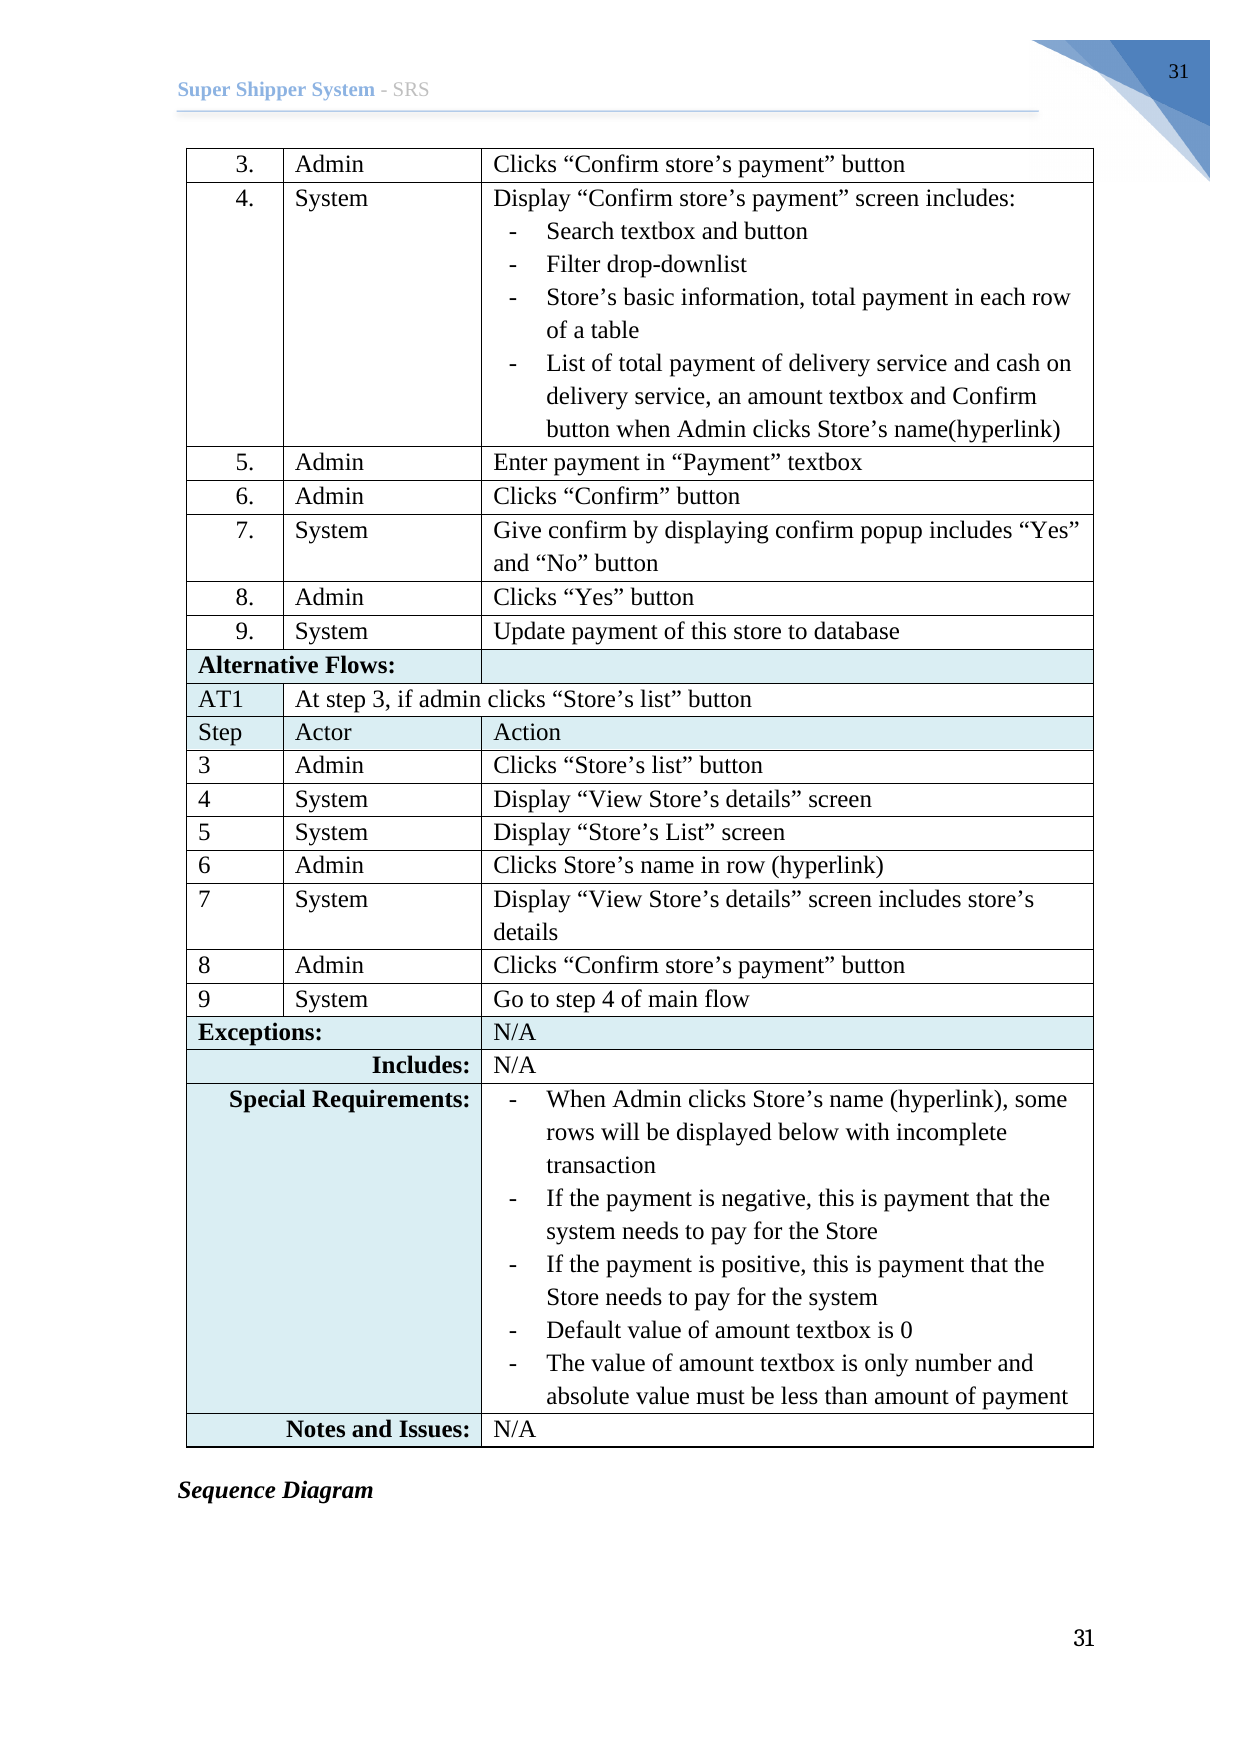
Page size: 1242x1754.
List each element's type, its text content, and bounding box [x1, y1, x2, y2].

table_cell System [284, 984, 481, 1016]
table_cell Admin [284, 149, 481, 182]
table_cell Update payment of this store to database [482, 616, 1093, 649]
table_cell Give confirm by displaying confirm popup includes “Yes” and “No” button [482, 515, 1093, 581]
table_cell Display “Store’s List” screen [482, 817, 1093, 849]
table_cell Clicks “Confirm” button [482, 481, 1093, 514]
table_cell 6 [187, 851, 283, 883]
table_cell 4 [187, 784, 283, 816]
table_cell N/A [482, 1017, 1093, 1049]
table_cell [482, 650, 1093, 683]
table_cell 3 [187, 751, 283, 783]
table_cell At step 3, if admin clicks “Store’s list” button [284, 684, 1093, 716]
table_cell 8 [187, 950, 283, 983]
table_cell 7 [187, 884, 283, 949]
table_cell 9 [187, 984, 283, 1016]
table_cell 5 [187, 817, 283, 849]
text Sequence Diagram [177, 1475, 1094, 1504]
table_cell Admin [284, 582, 481, 615]
table_cell Clicks “Confirm store’s payment” button [482, 149, 1093, 182]
table_cell Action [482, 717, 1093, 749]
table_cell Actor [284, 717, 481, 749]
table_cell Admin [284, 751, 481, 783]
table_cell When Admin clicks Store’s name (hyperlink), some rows will be displayed below with incomplete transaction If the payment is negative, this is payment that the system needs to pay for the Store If the payment is positive, this is payment that the Store needs to pay for the system Default value of amount textbox is 0 The value of amount textbox is only number and absolute value must be less than amount of payment [482, 1084, 1093, 1413]
table_cell [187, 447, 283, 480]
table_cell Alternative Flows: [187, 650, 481, 683]
table_cell Go to step 4 of main flow [482, 984, 1093, 1016]
table_cell Admin [284, 481, 481, 514]
table_cell Special Requirements: [187, 1084, 481, 1413]
table_cell Clicks “Yes” button [482, 582, 1093, 615]
table_cell Clicks “Store’s list” button [482, 751, 1093, 783]
table_cell System [284, 183, 481, 446]
table_cell Step [187, 717, 283, 749]
table_cell [187, 616, 283, 649]
table_cell Enter payment in “Payment” textbox [482, 447, 1093, 480]
table_cell Clicks “Confirm store’s payment” button [482, 950, 1093, 983]
table_cell [187, 515, 283, 581]
table_cell N/A [482, 1414, 1093, 1446]
table_cell System [284, 515, 481, 581]
table_cell Display “Confirm store’s payment” screen includes: Search textbox and button Filter drop-downlist Store’s basic information, total payment in each row of a table List of total payment of delivery service and cash on delivery service, an amount textbox and Confirm button when Admin clicks Store’s name(hyperlink) [482, 183, 1093, 446]
table_cell N/A [482, 1050, 1093, 1083]
table_cell [187, 149, 283, 182]
table_cell System [284, 884, 481, 949]
table_cell Admin [284, 950, 481, 983]
table_cell System [284, 784, 481, 816]
table_cell Includes: [187, 1050, 481, 1083]
table_cell Admin [284, 447, 481, 480]
table_cell [187, 481, 283, 514]
table_cell [187, 183, 283, 446]
table_cell Display “View Store’s details” screen [482, 784, 1093, 816]
table_cell [187, 582, 283, 615]
table_cell Admin [284, 851, 481, 883]
table_cell Clicks Store’s name in row (hyperlink) [482, 851, 1093, 883]
table_cell Exceptions: [187, 1017, 481, 1049]
table_cell System [284, 817, 481, 849]
table_cell Notes and Issues: [187, 1414, 481, 1446]
picture [1029, 40, 1210, 182]
table_cell System [284, 616, 481, 649]
table_cell Display “View Store’s details” screen includes store’s details [482, 884, 1093, 949]
table_cell AT1 [187, 684, 283, 716]
